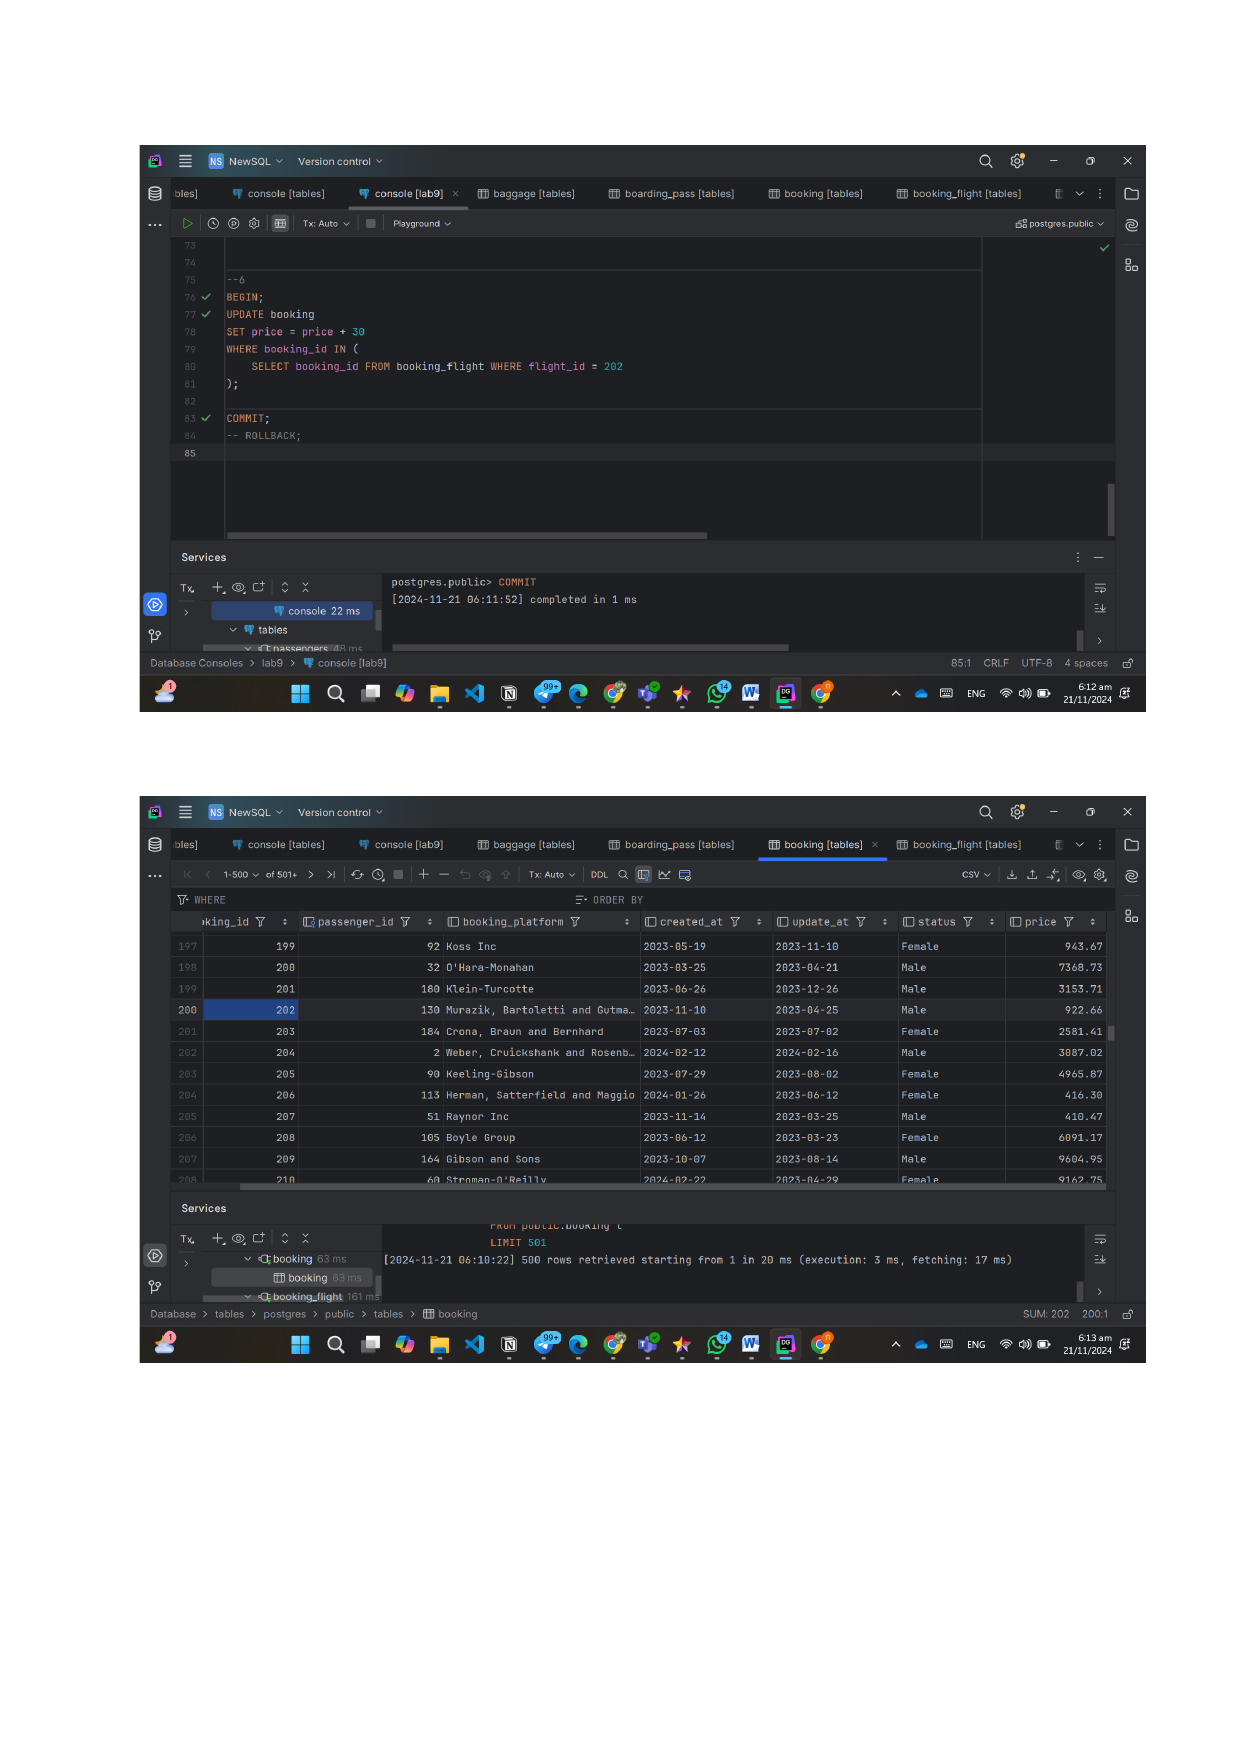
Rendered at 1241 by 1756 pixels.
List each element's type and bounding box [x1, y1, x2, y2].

picture [139, 145, 1146, 712]
picture [139, 796, 1146, 1363]
